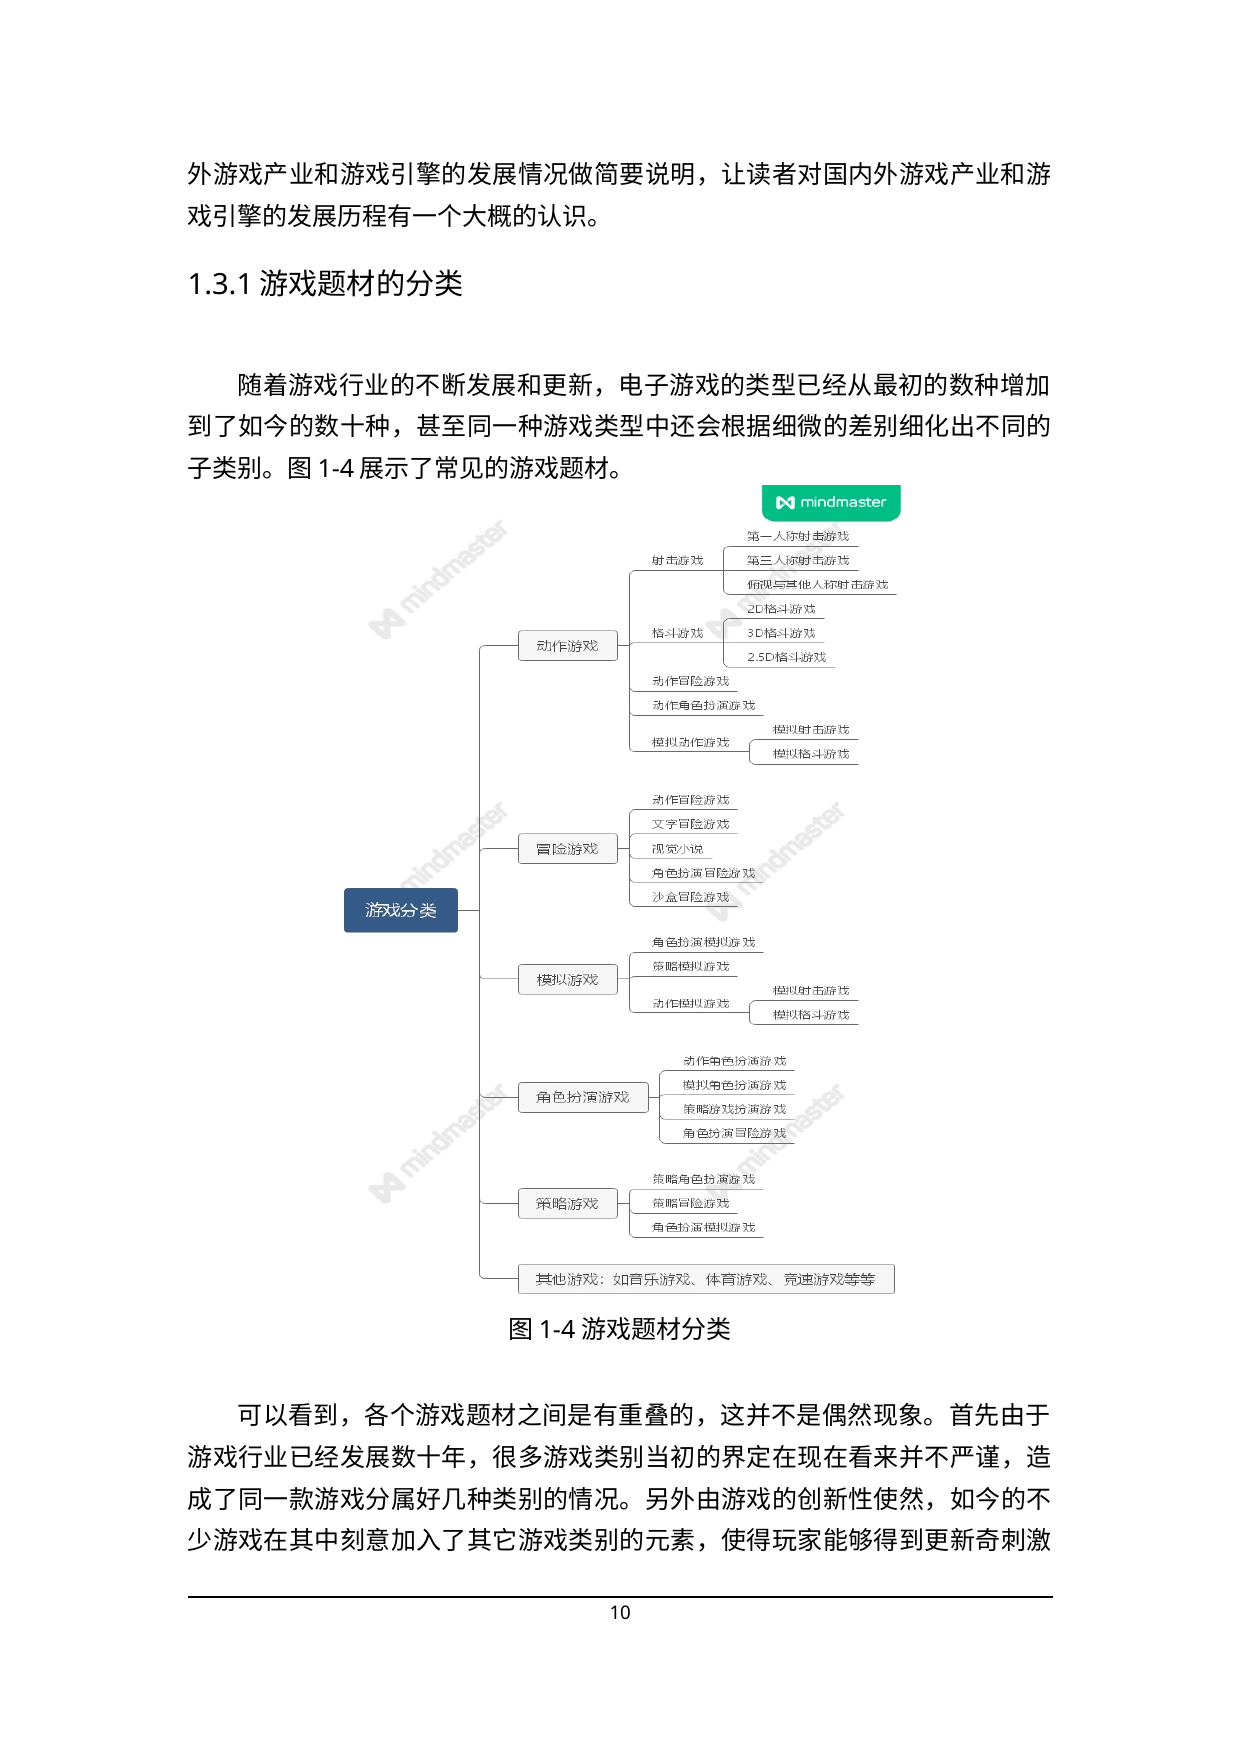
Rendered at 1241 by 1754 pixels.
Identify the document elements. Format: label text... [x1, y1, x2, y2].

picture [323, 485, 917, 1310]
text 图1-4 游戏题材分类 [187, 1310, 1053, 1346]
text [187, 150, 1053, 233]
subtitle 1.3.1游戏题材的分类 [187, 260, 1053, 303]
text 随着游戏行业的不断发展和更新，电子游戏的类型已经从最初的数种增加到了如今的数十种，甚至同一种游戏类型中还会根据细微的差别细化出不同的子类别。图1-4展示了常见的游戏题材。 [187, 361, 1053, 486]
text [187, 1391, 1053, 1558]
